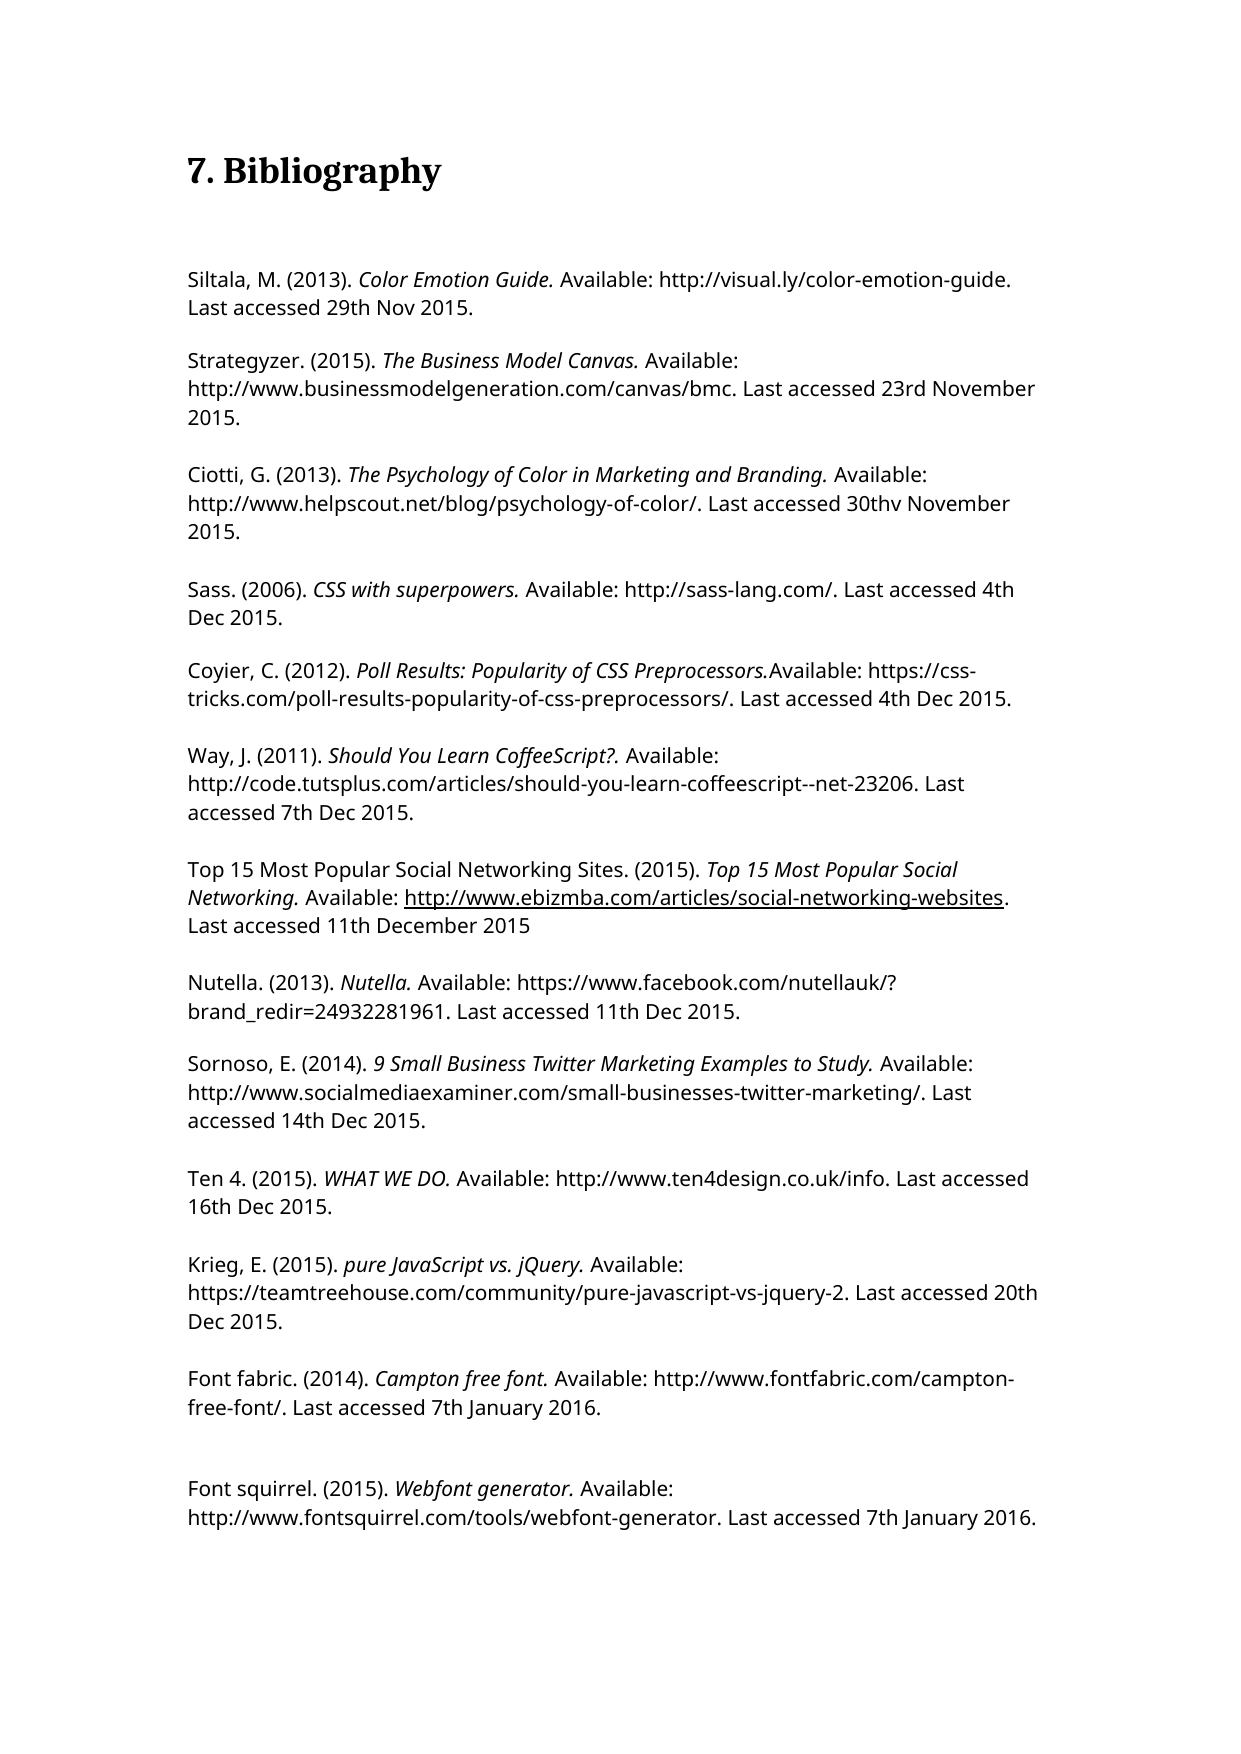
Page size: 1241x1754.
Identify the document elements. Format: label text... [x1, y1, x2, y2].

text Ciotti, G. (2013). The Psychology of Color in Marketing and Branding. Available: http://www.helpscout.net/blog/psychology-of-color/. Last accessed 30thv November 2015. [187, 460, 1053, 546]
subtitle 7. Bibliography [187, 150, 1053, 193]
text Top 15 Most Popular Social Networking Sites. (2015). Top 15 Most Popular Social Networking. Available: http://www.ebizmba.com/articles/social-networking-websites. Last accessed 11th December 2015 [187, 855, 1053, 940]
text Way, J. (2011). Should You Learn CoffeeScript?. Available: http://code.tutsplus.com/articles/should-you-learn-coffeescript--net-23206. Last accessed 7th Dec 2015. [187, 741, 1053, 826]
text Siltala, M. (2013). Color Emotion Guide. Available: http://visual.ly/color-emotion-guide. Last accessed 29th Nov 2015. [187, 265, 1053, 322]
text Krieg, E. (2015). pure JavaScript vs. jQuery. Available: https://teamtreehouse.com/community/pure-javascript-vs-jquery-2. Last accessed 20th Dec 2015. [187, 1250, 1053, 1335]
text Font fabric. (2014). Campton free font. Available: http://www.fontfabric.com/campton-free-font/. Last accessed 7th January 2016. [187, 1364, 1053, 1421]
text Ten 4. (2015). WHAT WE DO. Available: http://www.ten4design.co.uk/info. Last accessed 16th Dec 2015. [187, 1164, 1053, 1221]
text Nutella. (2013). Nutella. Available: https://www.facebook.com/nutellauk/?brand_redir=24932281961. Last accessed 11th Dec 2015. [187, 968, 1053, 1025]
text Sass. (2006). CSS with superpowers. Available: http://sass-lang.com/. Last accessed 4th Dec 2015. [187, 575, 1053, 632]
text Coyier, C. (2012). Poll Results: Popularity of CSS Preprocessors.Available: https://css-tricks.com/poll-results-popularity-of-css-preprocessors/. Last accessed 4th Dec 2015. [187, 656, 1053, 713]
text Font squirrel. (2015). Webfont generator. Available: http://www.fontsquirrel.com/tools/webfont-generator. Last accessed 7th January 2016. [187, 1474, 1053, 1531]
text Sornoso, E. (2014). 9 Small Business Twitter Marketing Examples to Study. Available: http://www.socialmediaexaminer.com/small-businesses-twitter-marketing/. Last accessed 14th Dec 2015. [187, 1049, 1053, 1135]
text Strategyzer. (2015). The Business Model Canvas. Available: http://www.businessmodelgeneration.com/canvas/bmc. Last accessed 23rd November 2015. [187, 346, 1053, 431]
